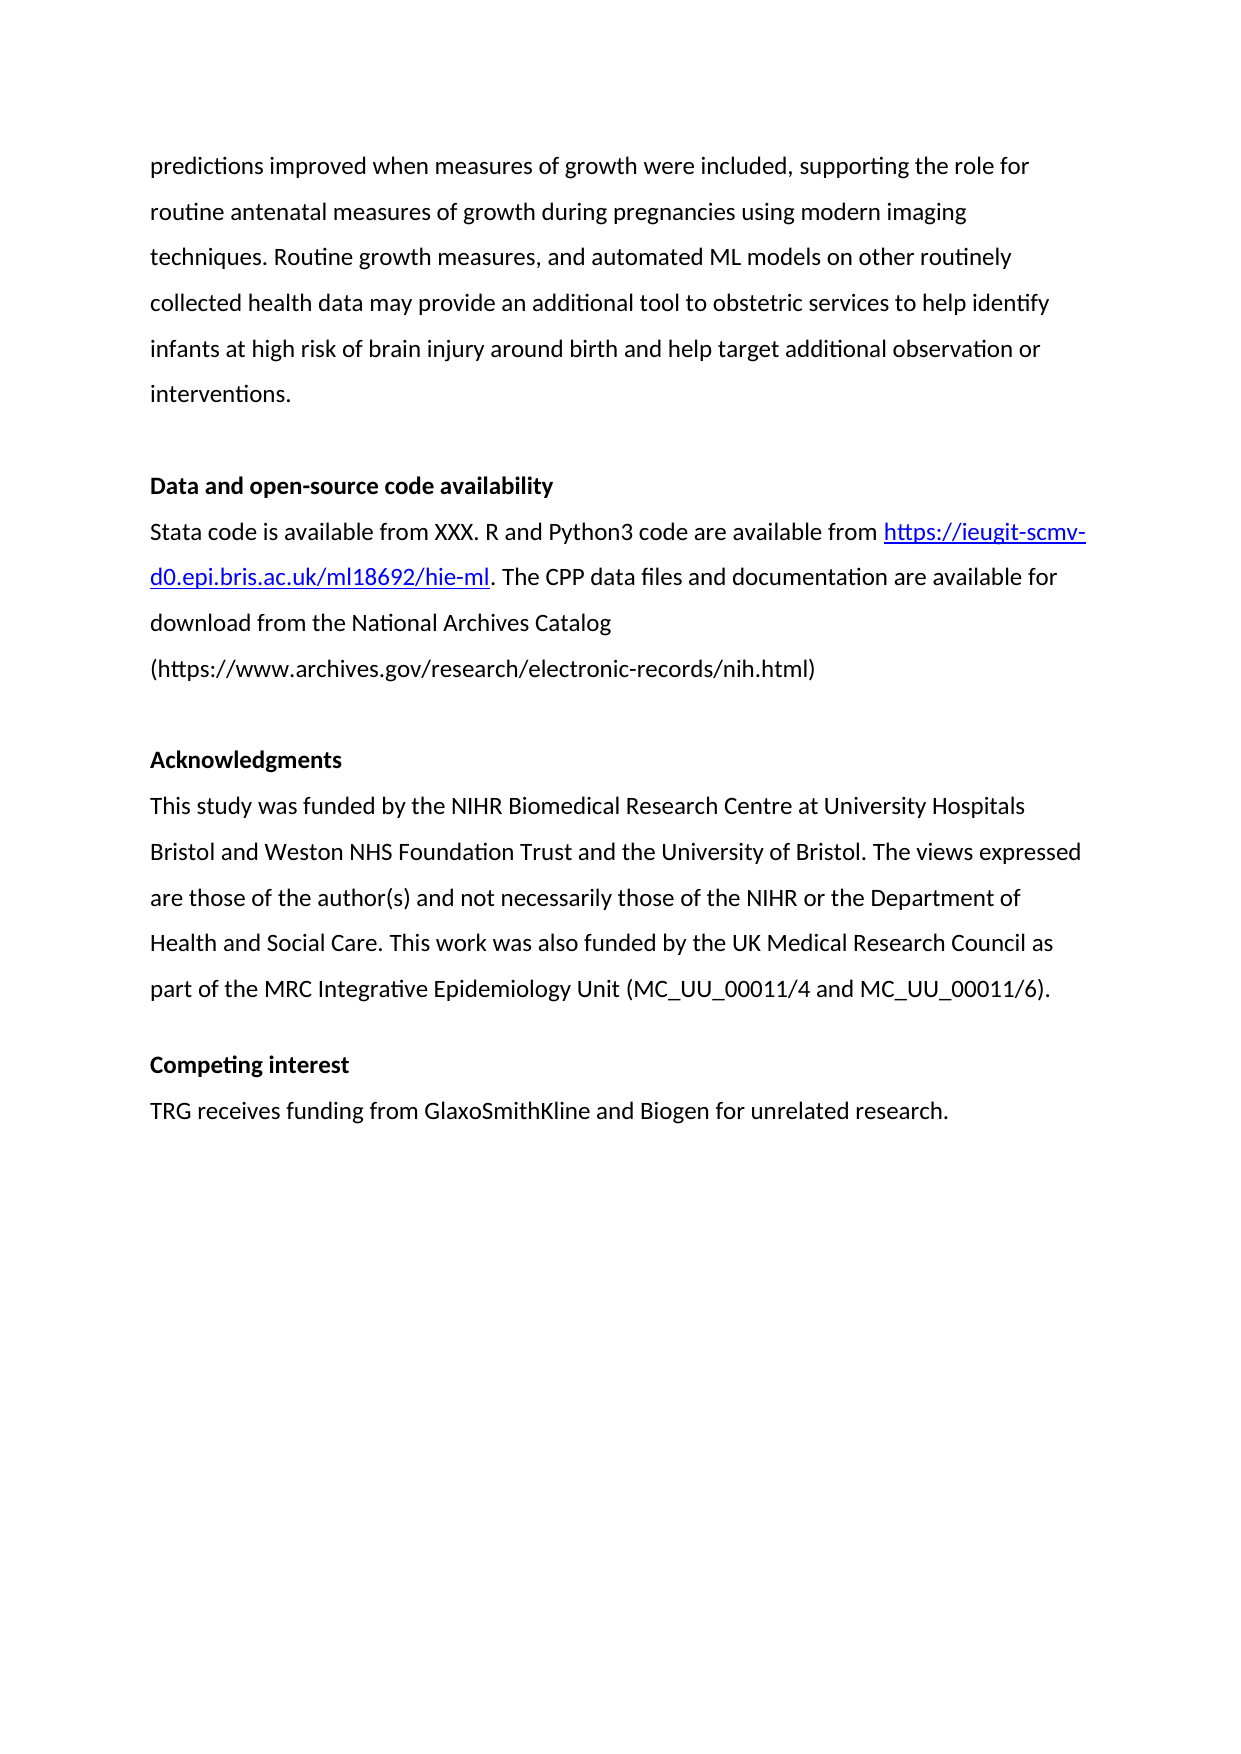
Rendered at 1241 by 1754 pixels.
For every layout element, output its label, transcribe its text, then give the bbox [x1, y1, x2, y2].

text Competing interest [150, 1049, 1090, 1080]
text Acknowledgments This study was funded by the NIHR Biomedical Research Centre at University Hospitals Bristol and Weston NHS Foundation Trust and the University of Bristol. The views expressed are those of the author(s) and not necessarily those of the NIHR or the Department of Health and Social Care. This work was also funded by the UK Medical Research Council as part of the MRC Integrative Epidemiology Unit (MC_UU_00011/4 and MC_UU_00011/6). [150, 744, 1090, 1004]
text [150, 150, 1090, 409]
text Stata code is available from XXX. R and Python3 code are available from https://ieugit-scmv-d0.epi.bris.ac.uk/ml18692/hie-ml. The CPP data files and documentation are available for download from the National Archives Catalog (https://www.archives.gov/research/electronic-records/nih.html) [150, 516, 1090, 683]
text TRG receives funding from GlaxoSmithKline and Biogen for unrelated research. [150, 1095, 1090, 1126]
text Data and open-source code availability [150, 470, 1090, 501]
